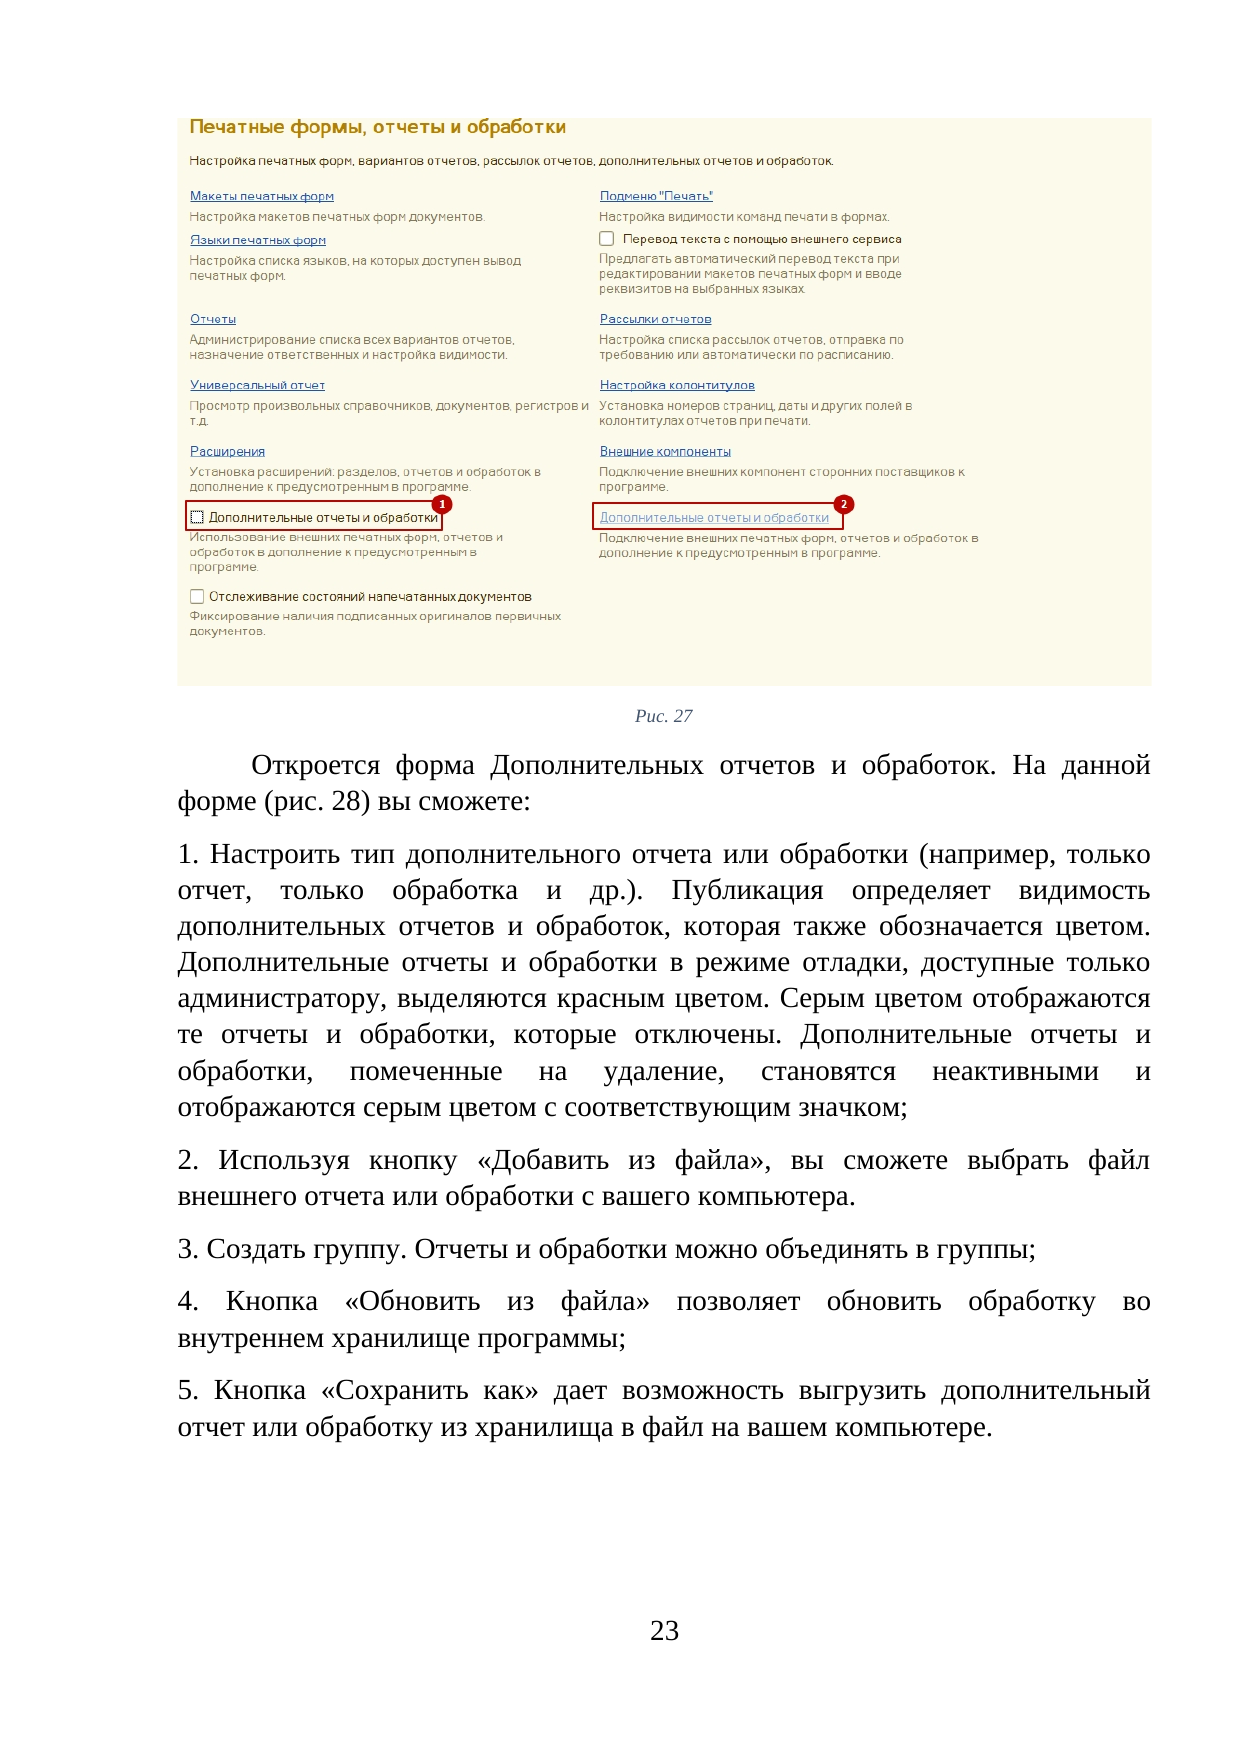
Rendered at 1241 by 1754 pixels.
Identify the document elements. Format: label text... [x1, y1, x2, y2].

text Откроется форма Дополнительных отчетов и обработок. На данной форме (рис. 28) вы сможете: [177, 747, 1152, 817]
text 4. Кнопка «Обновить из файла» позволяет обновить обработку во внутреннем хранилище программы; [177, 1283, 1152, 1353]
text 3. Создать группу. Отчеты и обработки можно объединять в группы; [177, 1231, 1152, 1264]
text 2. Используя кнопку «Добавить из файла», вы сможете выбрать файл внешнего отчета или обработки с вашего компьютера. [177, 1142, 1152, 1211]
picture [177, 118, 1152, 686]
text 1. Настроить тип дополнительного отчета или обработки (например, только отчет, только обработка и др.). Публикация определяет видимость дополнительных отчетов и обработок, которая также обозначается цветом. Дополнительные отчеты и обработки в режиме отладки, доступные только администратору, выделяются красным цветом. Серым цветом отображаются те отчеты и обработки, которые отключены. Дополнительные отчеты и обработки, помеченные на удаление, становятся неактивными и отображаются серым цветом с соответствующим значком; [177, 836, 1152, 1122]
text 5. Кнопка «Сохранить как» дает возможность выгрузить дополнительный отчет или обработку из хранилища в файл на вашем компьютере. [177, 1372, 1152, 1442]
text Рис. 27 [177, 704, 1152, 726]
